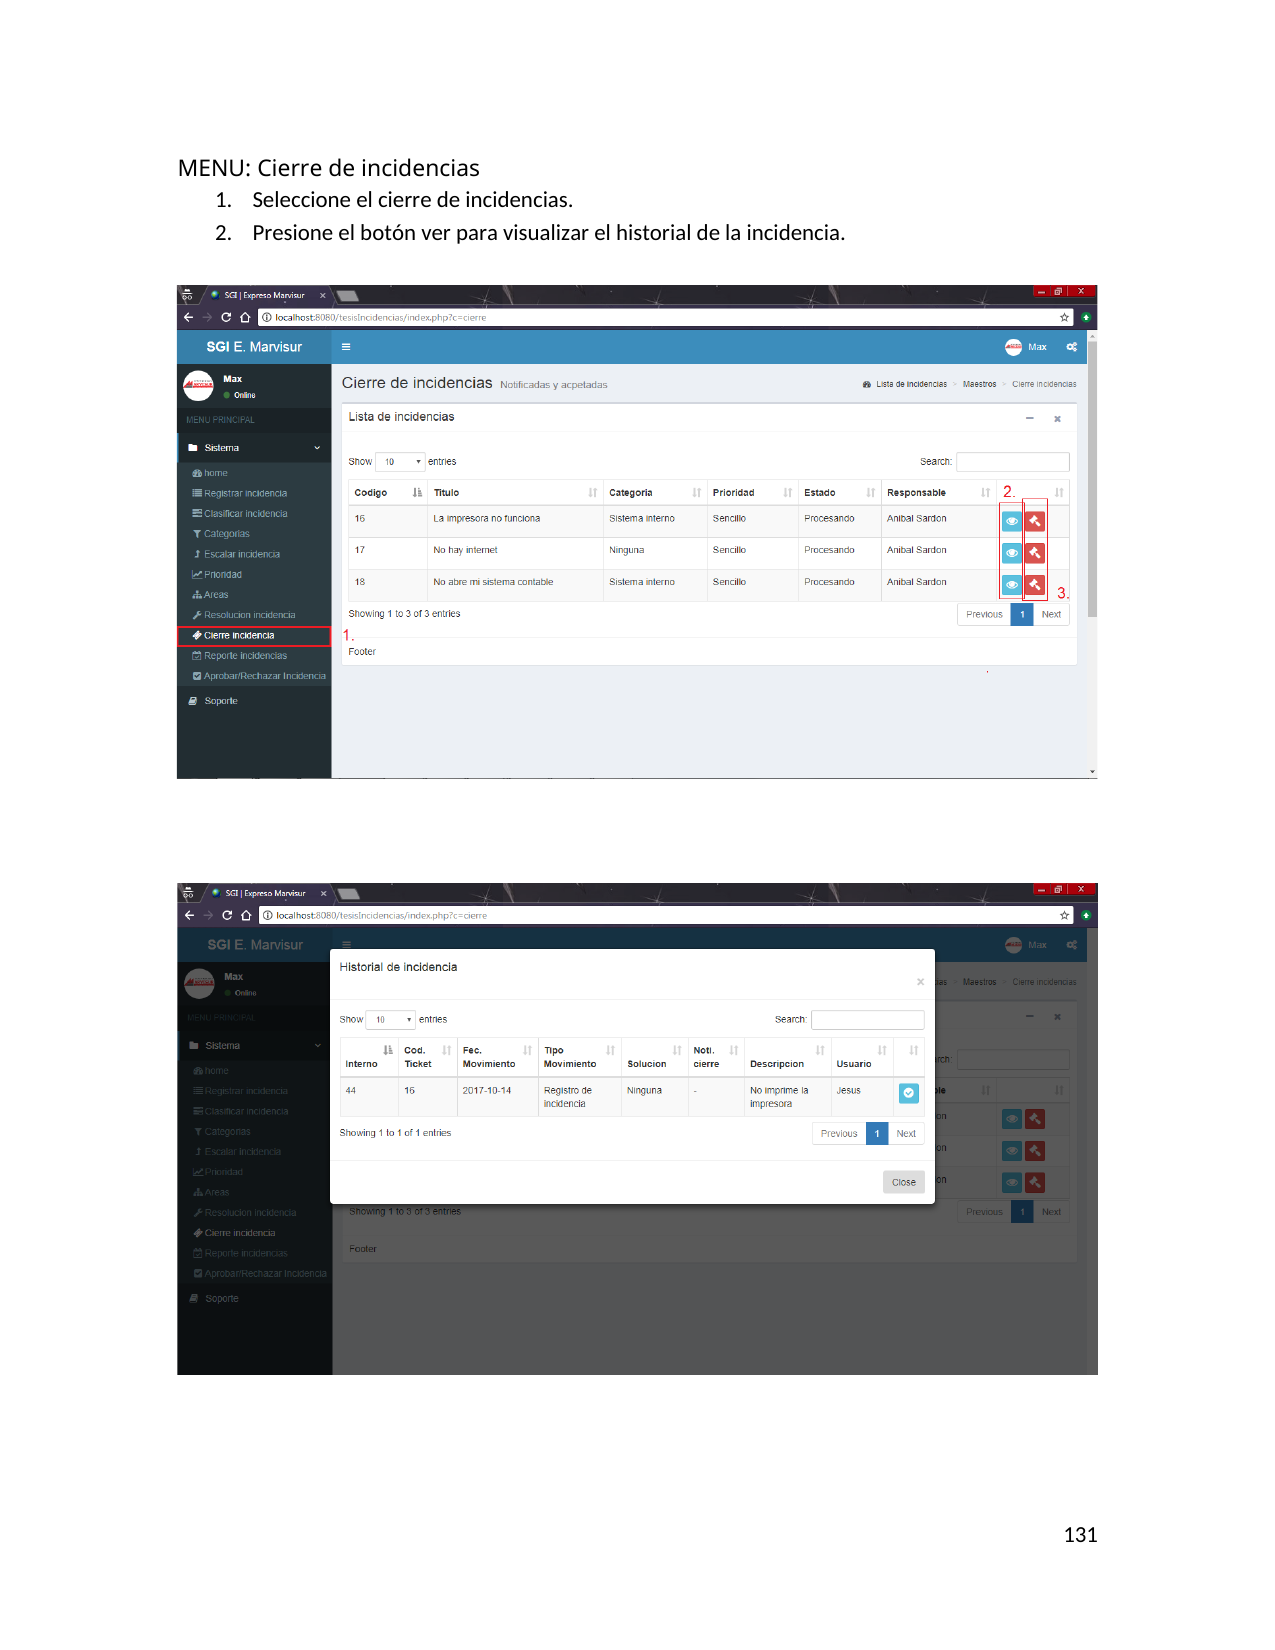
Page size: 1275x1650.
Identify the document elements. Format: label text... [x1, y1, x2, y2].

list Seleccione el cierre de incidencias. [215, 186, 1098, 214]
list Presione el botón ver para visualizar el historial de la incidencia. [215, 218, 1098, 246]
subtitle MENU: Cierre de incidencias [177, 152, 1098, 183]
picture [176, 285, 1098, 779]
picture [177, 883, 1098, 1375]
